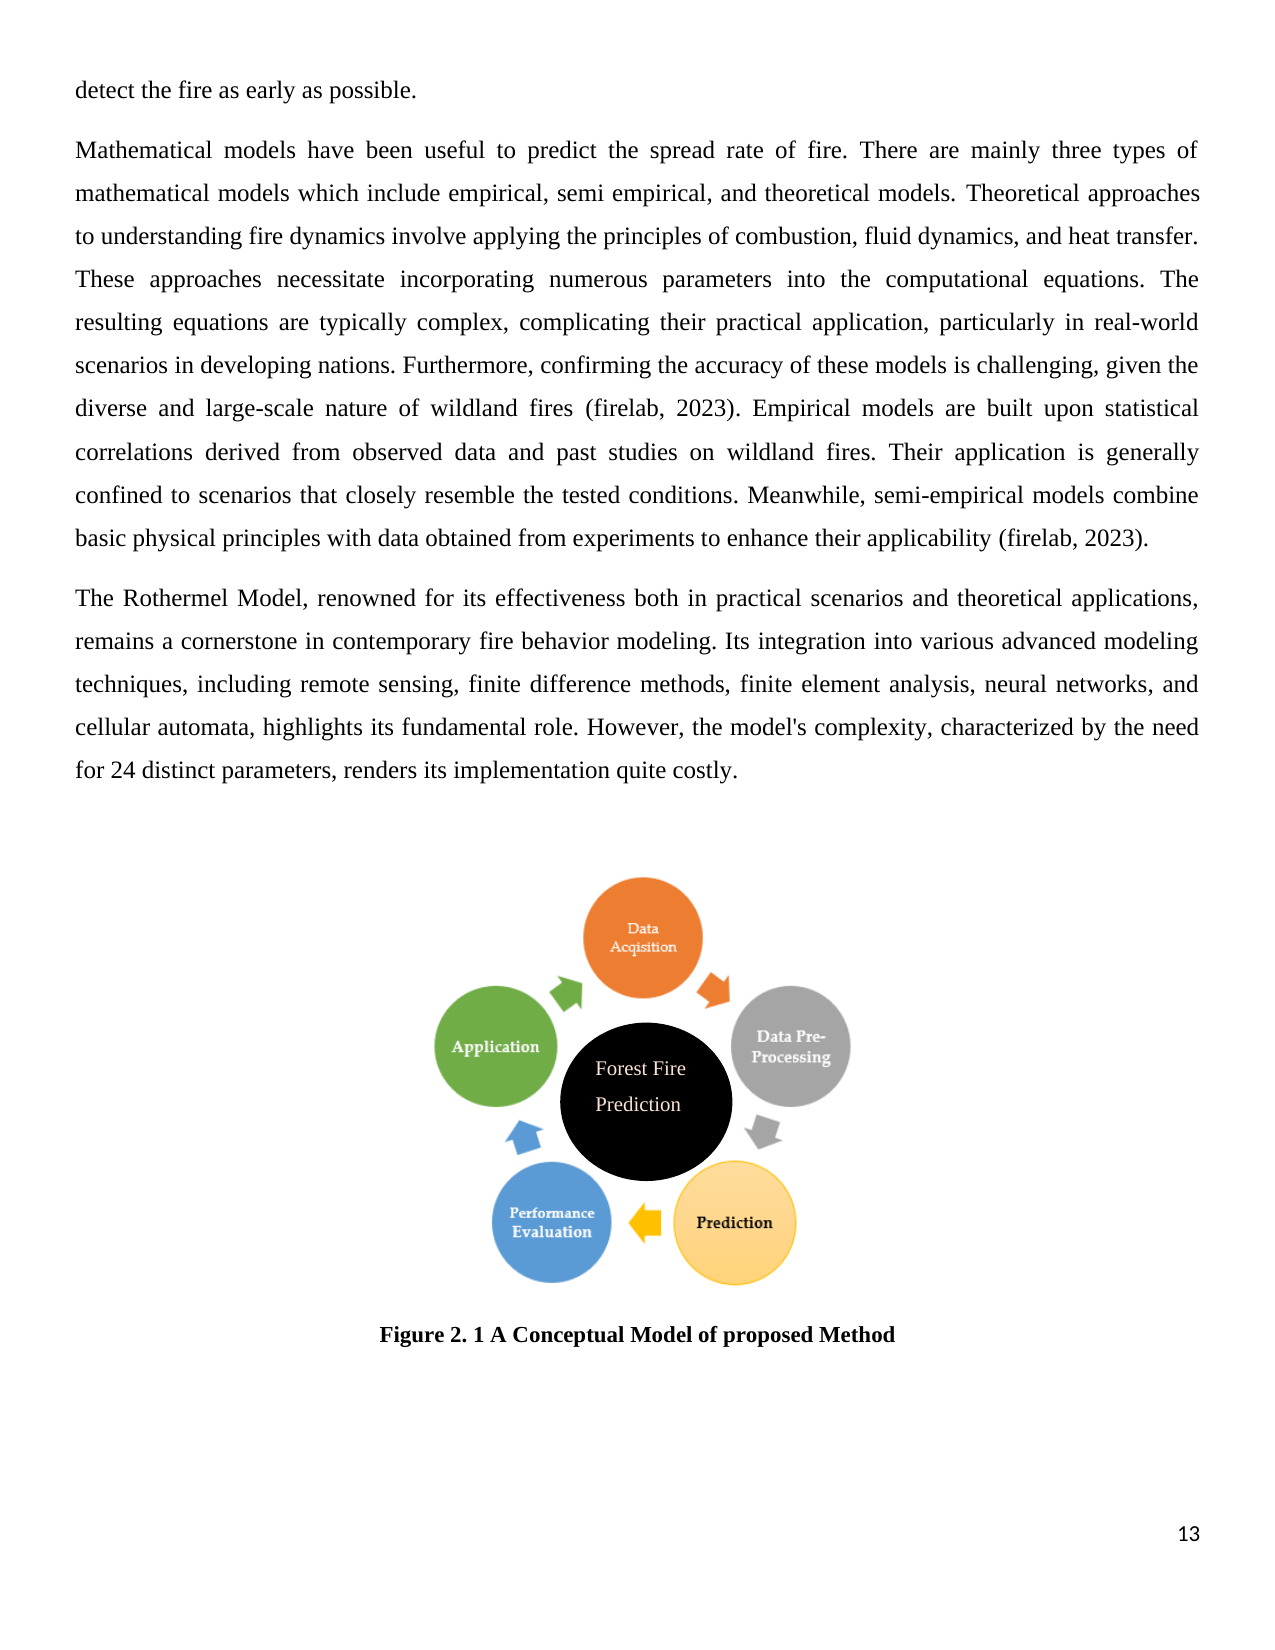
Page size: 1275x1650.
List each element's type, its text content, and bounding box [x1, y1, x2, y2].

picture [412, 874, 863, 1291]
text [75, 75, 1200, 104]
text Mathematical models have been useful to predict the spread rate of fire. There are mainly three types of mathematical models which include empirical, semi empirical, and theoretical models. Theoretical approaches to understanding fire dynamics involve applying the principles of combustion, fluid dynamics, and heat transfer. These approaches necessitate incorporating numerous parameters into the computational equations. The resulting equations are typically complex, complicating their practical application, particularly in real-world scenarios in developing nations. Furthermore, confirming the accuracy of these models is challenging, given the diverse and large-scale nature of wildland fires. Empirical models are built upon statistical correlations derived from observed data and past studies on wildland fires. Their application is generally confined to scenarios that closely resemble the tested conditions. Meanwhile, semi-empirical models combine basic physical principles with data obtained from experiments to enhance their applicability. [75, 163, 1200, 552]
text The Rothermel Model, renowned for its effectiveness both in practical scenarios and theoretical applications, remains a cornerstone in contemporary fire behavior modeling. Its integration into various advanced modeling techniques, including remote sensing, finite difference methods, finite element analysis, neural networks, and cellular automata, highlights its fundamental role. However, the model's complexity, characterized by the need for 24 distinct parameters, renders its implementation quite costly. [75, 583, 1200, 784]
